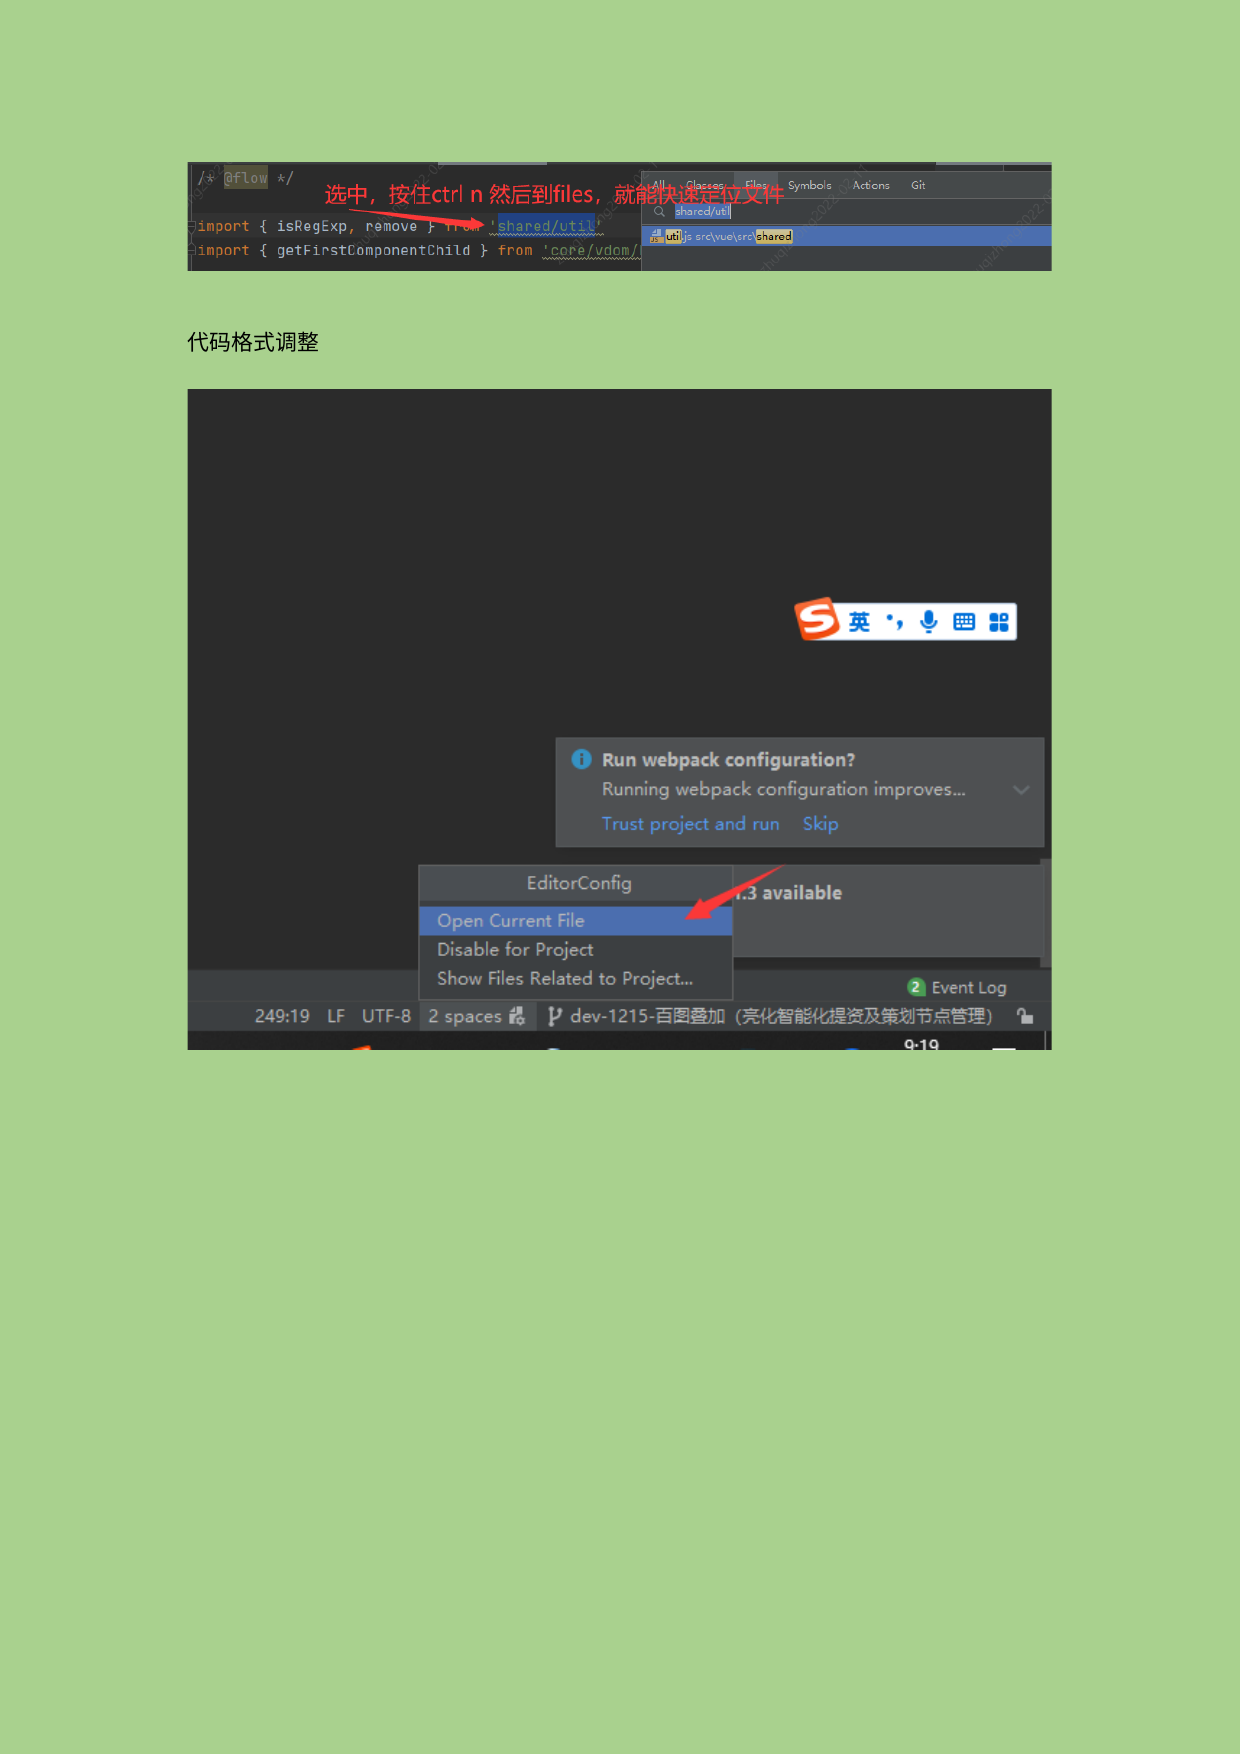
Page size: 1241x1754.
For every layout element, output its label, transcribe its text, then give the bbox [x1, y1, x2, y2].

picture [187, 162, 1052, 271]
picture [187, 389, 1052, 1050]
text 代码格式调整 [187, 324, 1053, 357]
